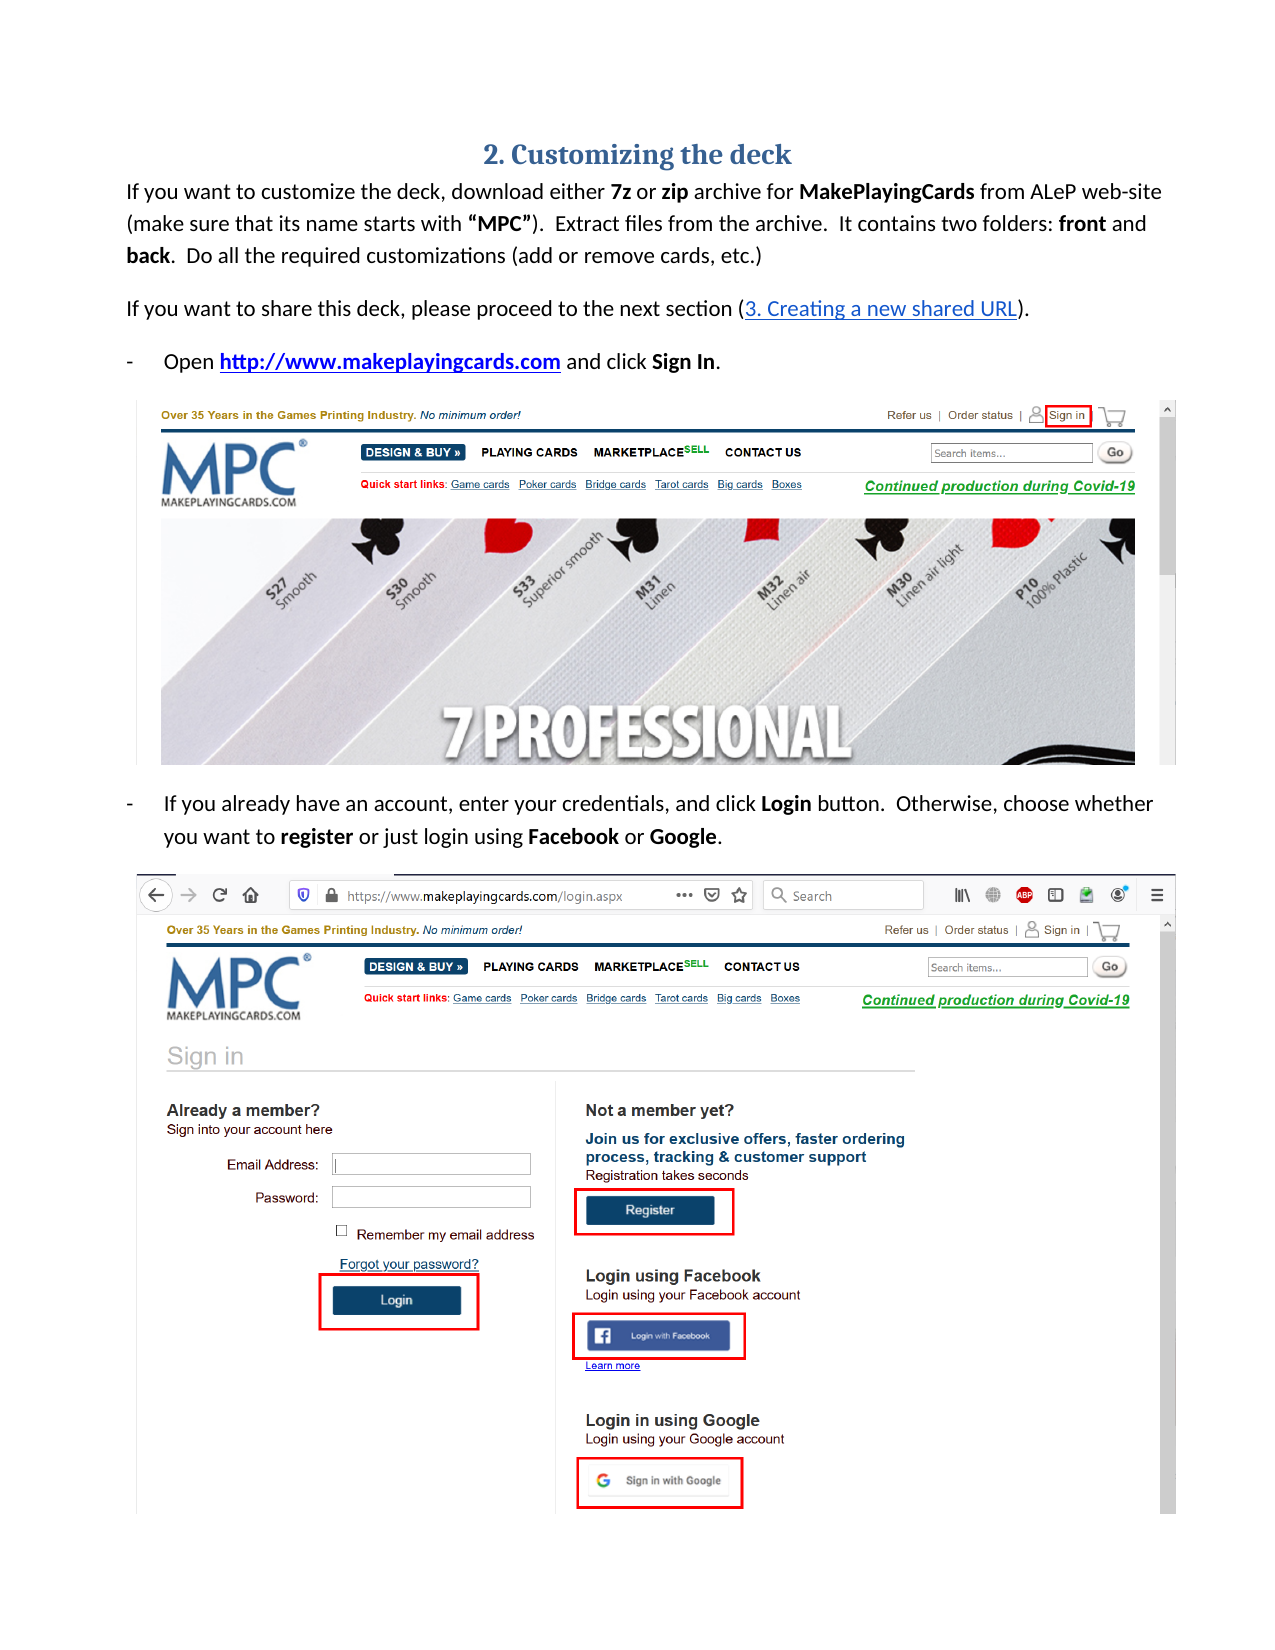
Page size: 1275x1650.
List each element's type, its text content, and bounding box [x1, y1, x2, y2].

picture [136, 874, 1176, 1514]
list If you already have an account, enter your credentials, and click Login button. Otherwise, choose whether you want to register or just login using Facebook or Google. [126, 789, 1186, 850]
text If you want to customize the deck, download either 7z or zip archive for MakePlayingCards from ALeP web-site (make sure that its name starts with “MPC”). Extract files from the archive. It contains two folders: front and back. Do all the required customizations (add or remove cards, etc.) [126, 177, 1186, 269]
subtitle 2. Customizing the deck [88, 138, 1186, 172]
picture [136, 400, 1176, 765]
text If you want to share this deck, please proceed to the next section (3. Creating a new shared URL). [126, 294, 1186, 322]
list Open http://www.makeplayingcards.com and click Sign In. [126, 347, 1186, 376]
